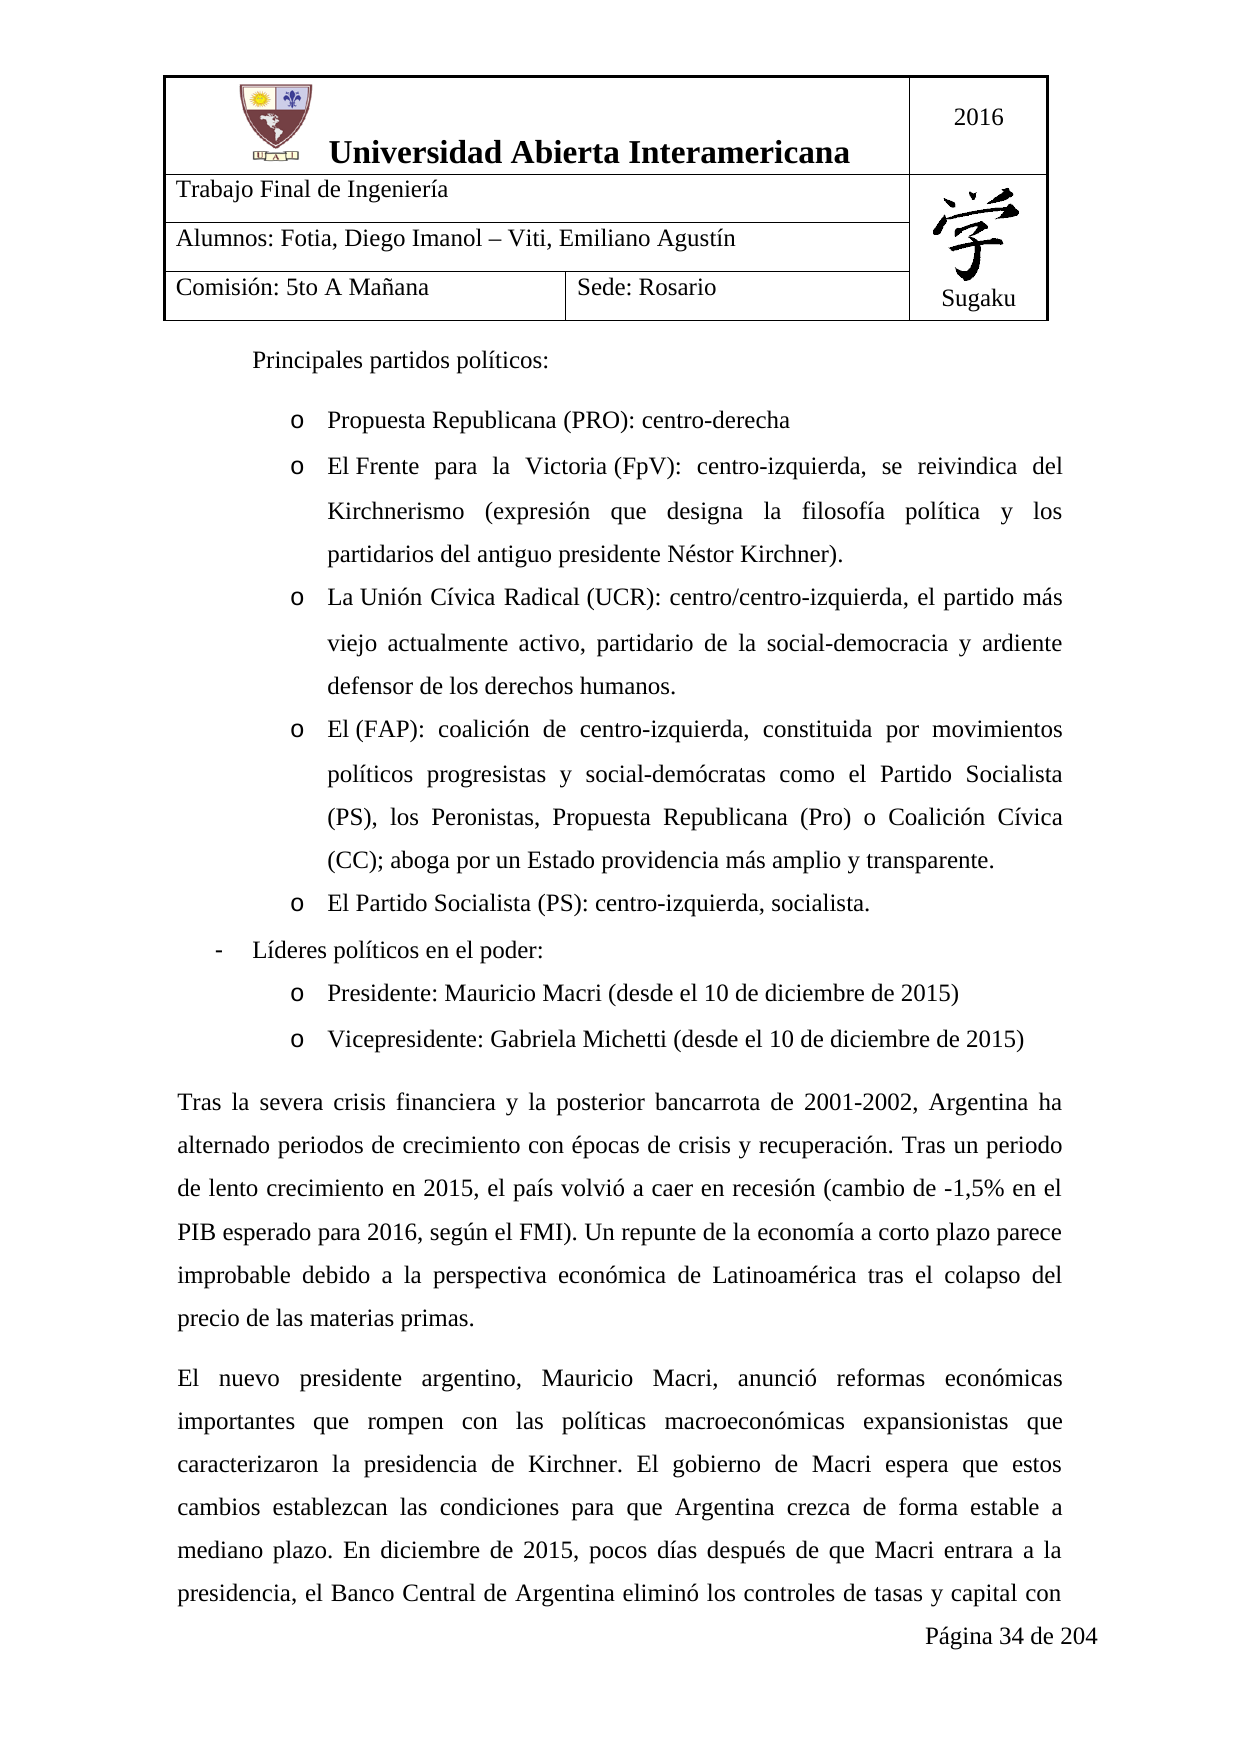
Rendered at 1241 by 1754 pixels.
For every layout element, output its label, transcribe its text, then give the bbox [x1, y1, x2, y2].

list El Partido Socialista (PS): centro-izquierda, socialista. [289, 888, 1063, 919]
list La Unión Cívica Radical (UCR): centro/centro-izquierda, el partido más viejo actualmente activo, partidario de la social-democracia y ardiente defensor de los derechos humanos. [289, 582, 1063, 699]
list Propuesta Republicana (PRO): centro-derecha [289, 405, 1063, 436]
list Líderes políticos en el poder: [214, 935, 1063, 964]
list El Frente para la Victoria (FpV): centro-izquierda, se reivindica del Kirchnerismo (expresión que designa la filosofía política y los partidarios del antiguo presidente Néstor Kirchner). [289, 451, 1063, 568]
list Presidente: Mauricio Macri (desde el 10 de diciembre de 2015) [289, 978, 1063, 1009]
picture [223, 78, 329, 164]
text Tras la severa crisis financiera y la posterior bancarrota de 2001-2002, Argentina ha alternado periodos de crecimiento con épocas de crisis y recuperación. Tras un periodo de lento crecimiento en 2015, el país volvió a caer en recesión (cambio de -1,5% en el PIB esperado para 2016, según el FMI). Un repunte de la economía a corto plazo parece improbable debido a la perspectiva económica de Latinoamérica tras el colapso del precio de las materias primas. [177, 1087, 1063, 1332]
text Principales partidos políticos: [177, 345, 1063, 374]
list El (FAP): coalición de centro-izquierda, constituida por movimientos políticos progresistas y social-demócratas como el Partido Socialista (PS), los Peronistas, Propuesta Republicana (Pro) o Coalición Cívica (CC); aboga por un Estado providencia más amplio y transparente. [289, 714, 1063, 874]
list Vicepresidente: Gabriela Michetti (desde el 10 de diciembre de 2015) [289, 1024, 1063, 1055]
picture [927, 181, 1030, 284]
